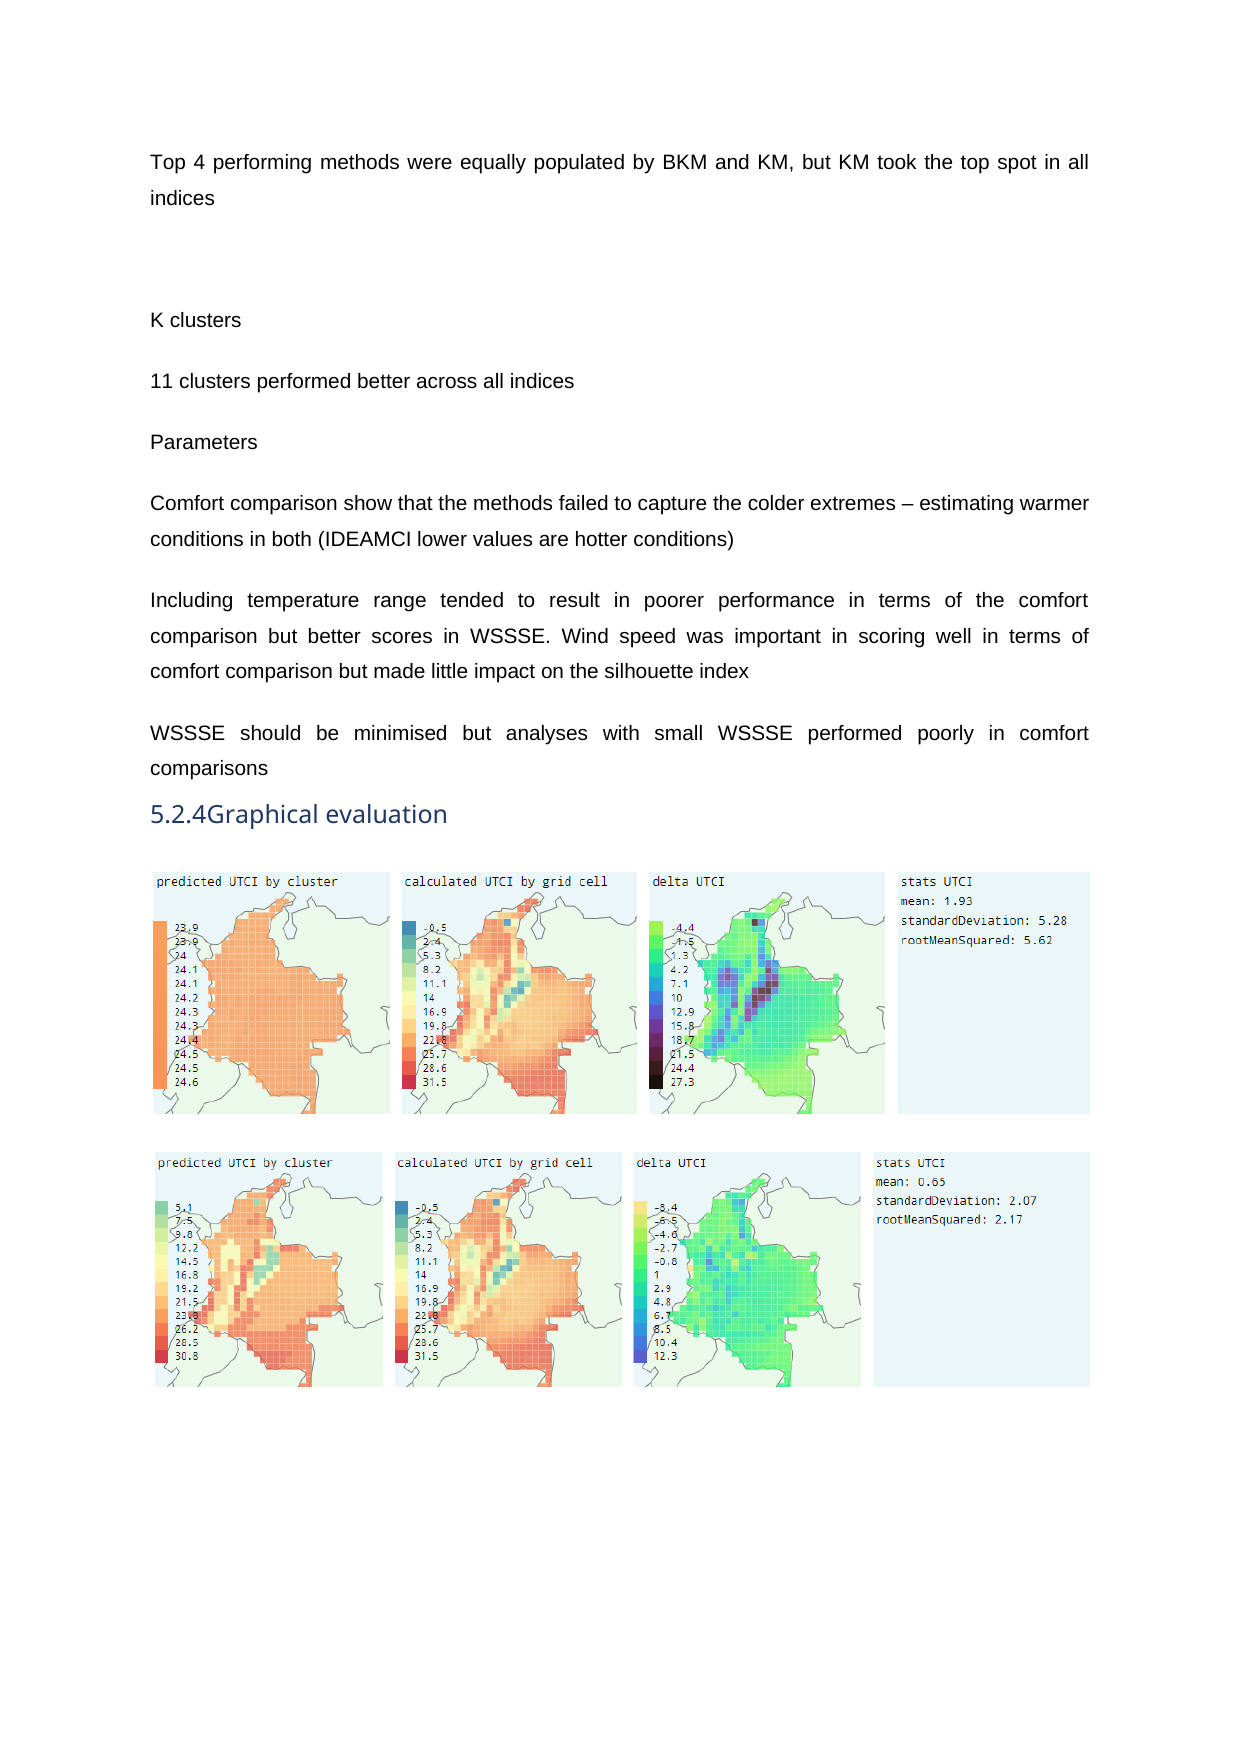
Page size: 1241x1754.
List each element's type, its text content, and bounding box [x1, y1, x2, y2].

text Including temperature range tended to result in poorer performance in terms of the comfort comparison but better scores in WSSSE. Wind speed was important in scoring well in terms of comfort comparison but made little impact on the silhouette index [150, 587, 1090, 683]
text Comfort comparison show that the methods failed to capture the colder extremes – estimating warmer conditions in both (IDEAMCI lower values are hotter conditions) [150, 491, 1090, 551]
text 11 clusters performed better across all indices [150, 369, 1090, 393]
text WSSSE should be minimised but analyses with small WSSSE performed poorly in comfort comparisons [150, 720, 1090, 780]
picture [150, 1152, 1091, 1388]
text Top 4 performing methods were equally populated by BKM and KM, but KM took the top spot in all indices [150, 150, 1090, 210]
subtitle Graphical evaluation [150, 796, 1090, 830]
picture [150, 872, 1091, 1116]
text Parameters [150, 430, 1090, 454]
text K clusters [150, 308, 1090, 332]
